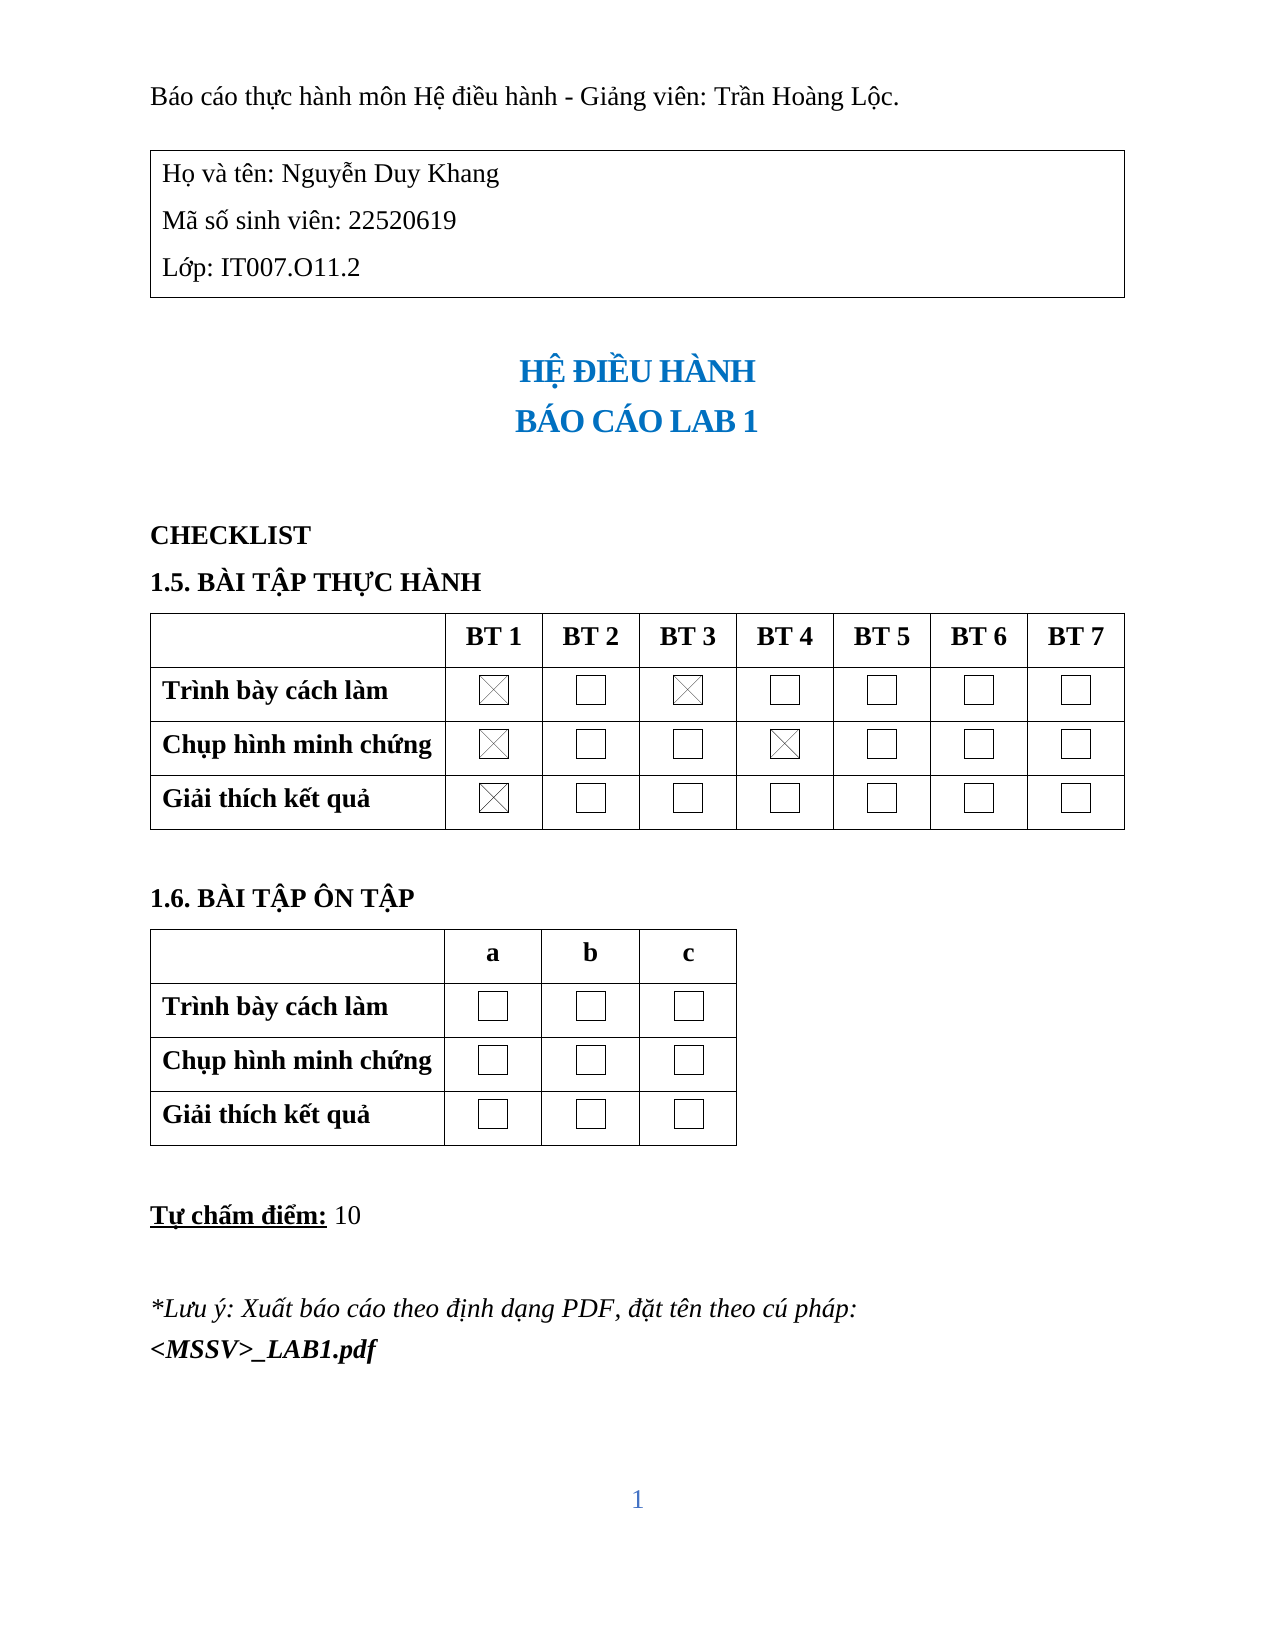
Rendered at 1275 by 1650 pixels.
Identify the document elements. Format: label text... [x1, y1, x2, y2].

text 1.5. BÀI TẬP THỰC HÀNH [150, 566, 1125, 597]
table_cell [1028, 776, 1124, 828]
table_cell [931, 668, 1027, 721]
table_cell [445, 1038, 541, 1091]
table_header c [640, 930, 736, 983]
table_cell [1028, 722, 1124, 774]
table_cell [542, 1092, 639, 1145]
table_cell [931, 776, 1027, 828]
table_header [151, 930, 444, 983]
table_cell [640, 1092, 736, 1145]
table_cell [640, 668, 736, 721]
table_header BT 6 [931, 614, 1027, 667]
table_cell [640, 722, 736, 774]
table_cell [931, 722, 1027, 774]
table_header Họ và tên: Nguyễn Duy Khang Mã số sinh viên: 22520619 Lớp: IT007.O11.2 [151, 151, 1124, 297]
table_cell [543, 668, 639, 721]
table_cell [445, 1092, 541, 1145]
table_cell [834, 776, 930, 828]
table_cell [640, 984, 736, 1037]
table_header BT 3 [640, 614, 736, 667]
table_header BT 7 [1028, 614, 1124, 667]
table_cell [640, 1038, 736, 1091]
table_cell [737, 722, 833, 774]
table_header a [445, 930, 541, 983]
table_cell [834, 722, 930, 774]
table_header BT 4 [737, 614, 833, 667]
text Tự chấm điểm: 10 [150, 1199, 1125, 1230]
table_cell Chụp hình minh chứng [151, 722, 445, 774]
text 1.6. BÀI TẬP ÔN TẬP [150, 882, 1125, 914]
table_header BT 5 [834, 614, 930, 667]
table_cell Giải thích kết quả [151, 1092, 444, 1145]
title HỆ ĐIỀU HÀNH BÁO CÁO LAB 1 [150, 351, 1125, 439]
table_header b [542, 930, 639, 983]
table_header BT 2 [543, 614, 639, 667]
text *Lưu ý: Xuất báo cáo theo định dạng PDF, đặt tên theo cú pháp: <MSSV>_LAB1.pdf [150, 1292, 1125, 1364]
table_cell [543, 776, 639, 828]
table_cell Chụp hình minh chứng [151, 1038, 444, 1091]
table_cell [737, 668, 833, 721]
table_cell [542, 1038, 639, 1091]
table_cell Giải thích kết quả [151, 776, 445, 828]
table_cell [1028, 668, 1124, 721]
table_cell [446, 722, 542, 774]
text CHECKLIST [150, 519, 1125, 551]
table_cell [543, 722, 639, 774]
table_cell Trình bày cách làm [151, 668, 445, 721]
table_cell Trình bày cách làm [151, 984, 444, 1037]
table_header [151, 614, 445, 667]
table_cell [640, 776, 736, 828]
table_cell [542, 984, 639, 1037]
table_cell [737, 776, 833, 828]
table_cell [834, 668, 930, 721]
table_cell [445, 984, 541, 1037]
table_header BT 1 [446, 614, 542, 667]
table_cell [446, 668, 542, 721]
table_cell [446, 776, 542, 828]
